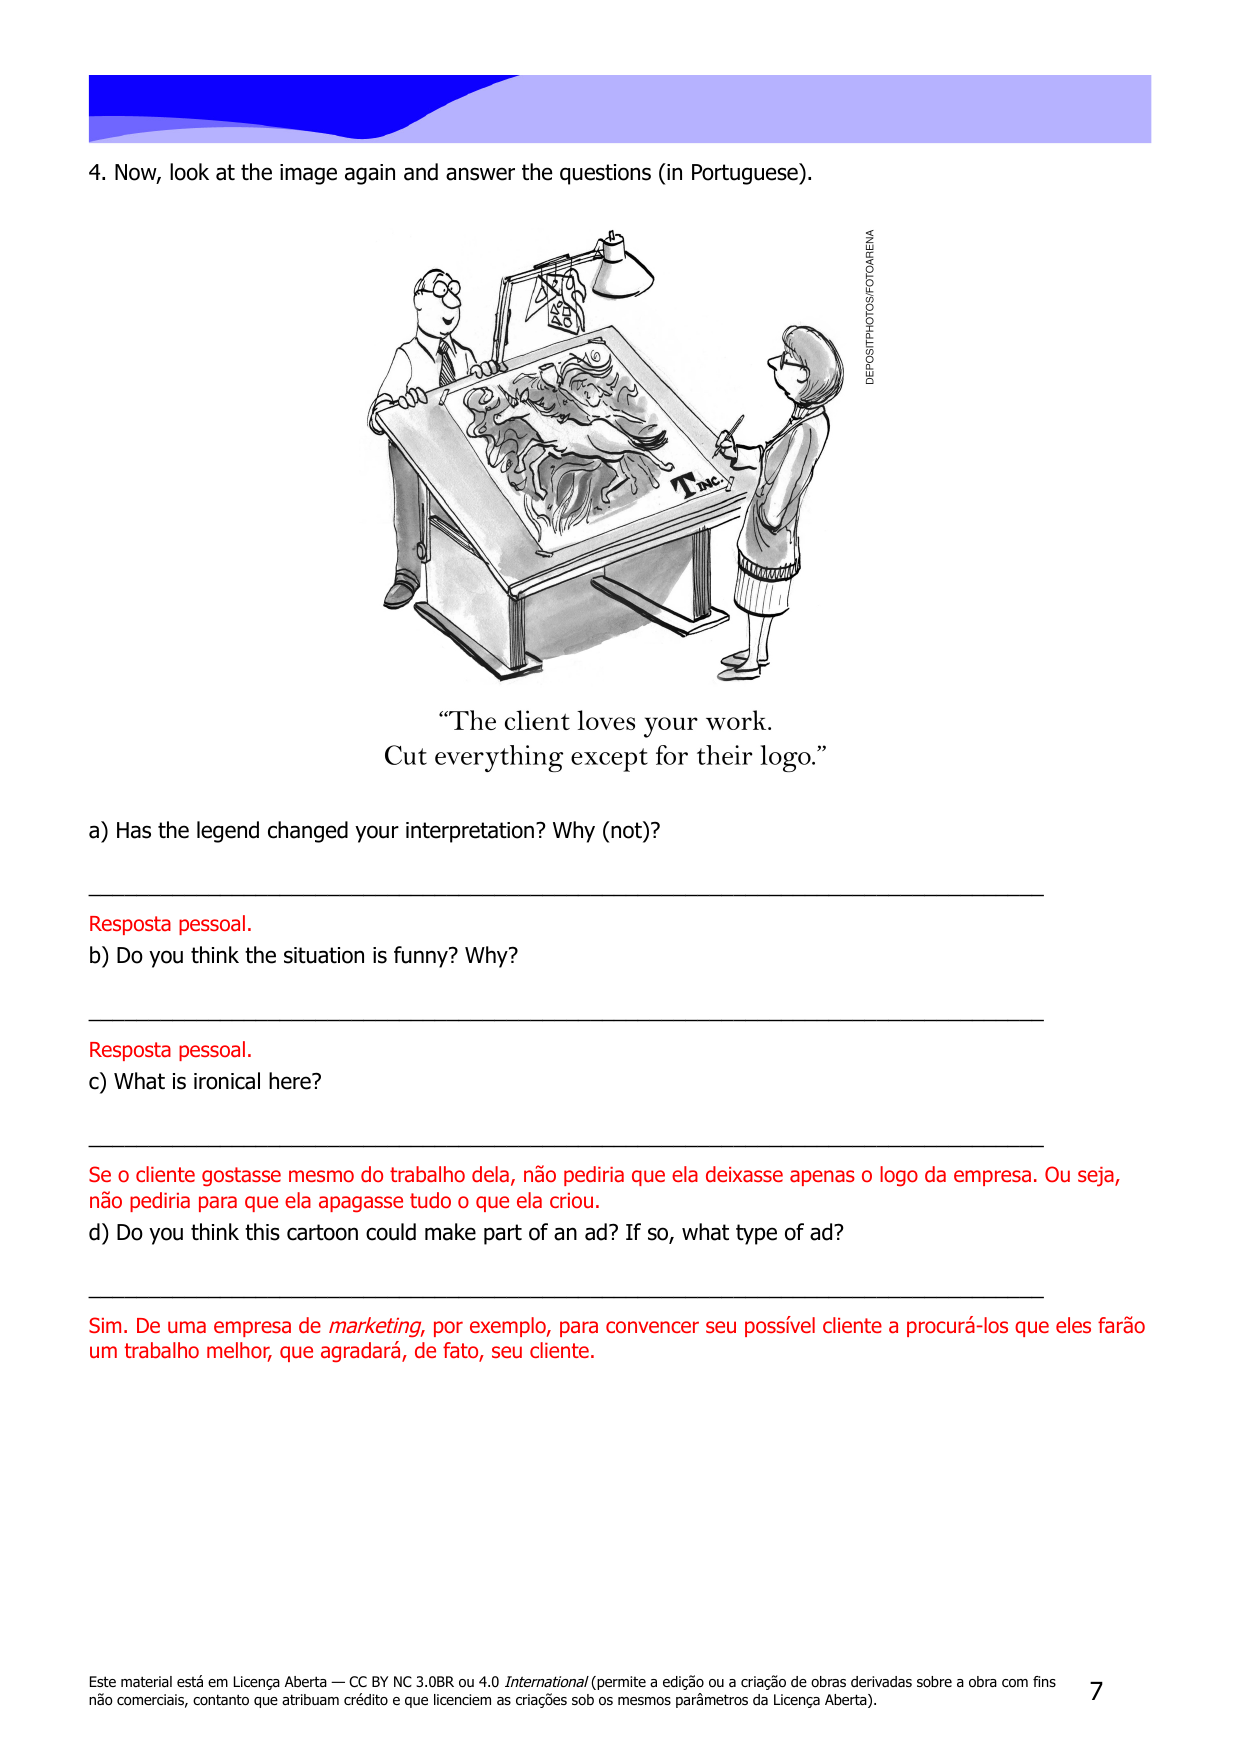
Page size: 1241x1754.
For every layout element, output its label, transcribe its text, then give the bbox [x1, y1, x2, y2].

text 4. Now, look at the image again and answer the questions (in Portuguese). [89, 159, 1152, 185]
text ________________________________________________________________________________ [89, 846, 1152, 905]
text b) Do you think the situation is funny? Why? [89, 942, 1152, 968]
text Sim. De uma empresa de marketing, por exemplo, para convencer seu possível cliente a procurá-los que eles farão um trabalho melhor, que agradará, de fato, seu cliente. [89, 1313, 1152, 1363]
text d) Do you think this cartoon could make part of an ad? If so, what type of ad? [89, 1218, 1152, 1245]
text ________________________________________________________________________________ [89, 971, 1152, 1031]
text ________________________________________________________________________________ [89, 1248, 1152, 1307]
picture [88, 75, 1152, 156]
text Se o cliente gostasse mesmo do trabalho dela, não pediria que ela deixasse apenas o logo da empresa. Ou seja, não pediria para que ela apagasse tudo o que ela criou. [89, 1162, 1152, 1212]
text a) Has the legend changed your interpretation? Why (not)? [89, 817, 1152, 843]
picture [359, 223, 882, 779]
text Resposta pessoal. [89, 1036, 1152, 1062]
text c) What is ironical here? [89, 1068, 1152, 1094]
text ________________________________________________________________________________ [89, 1097, 1152, 1156]
text Resposta pessoal. [89, 911, 1152, 936]
